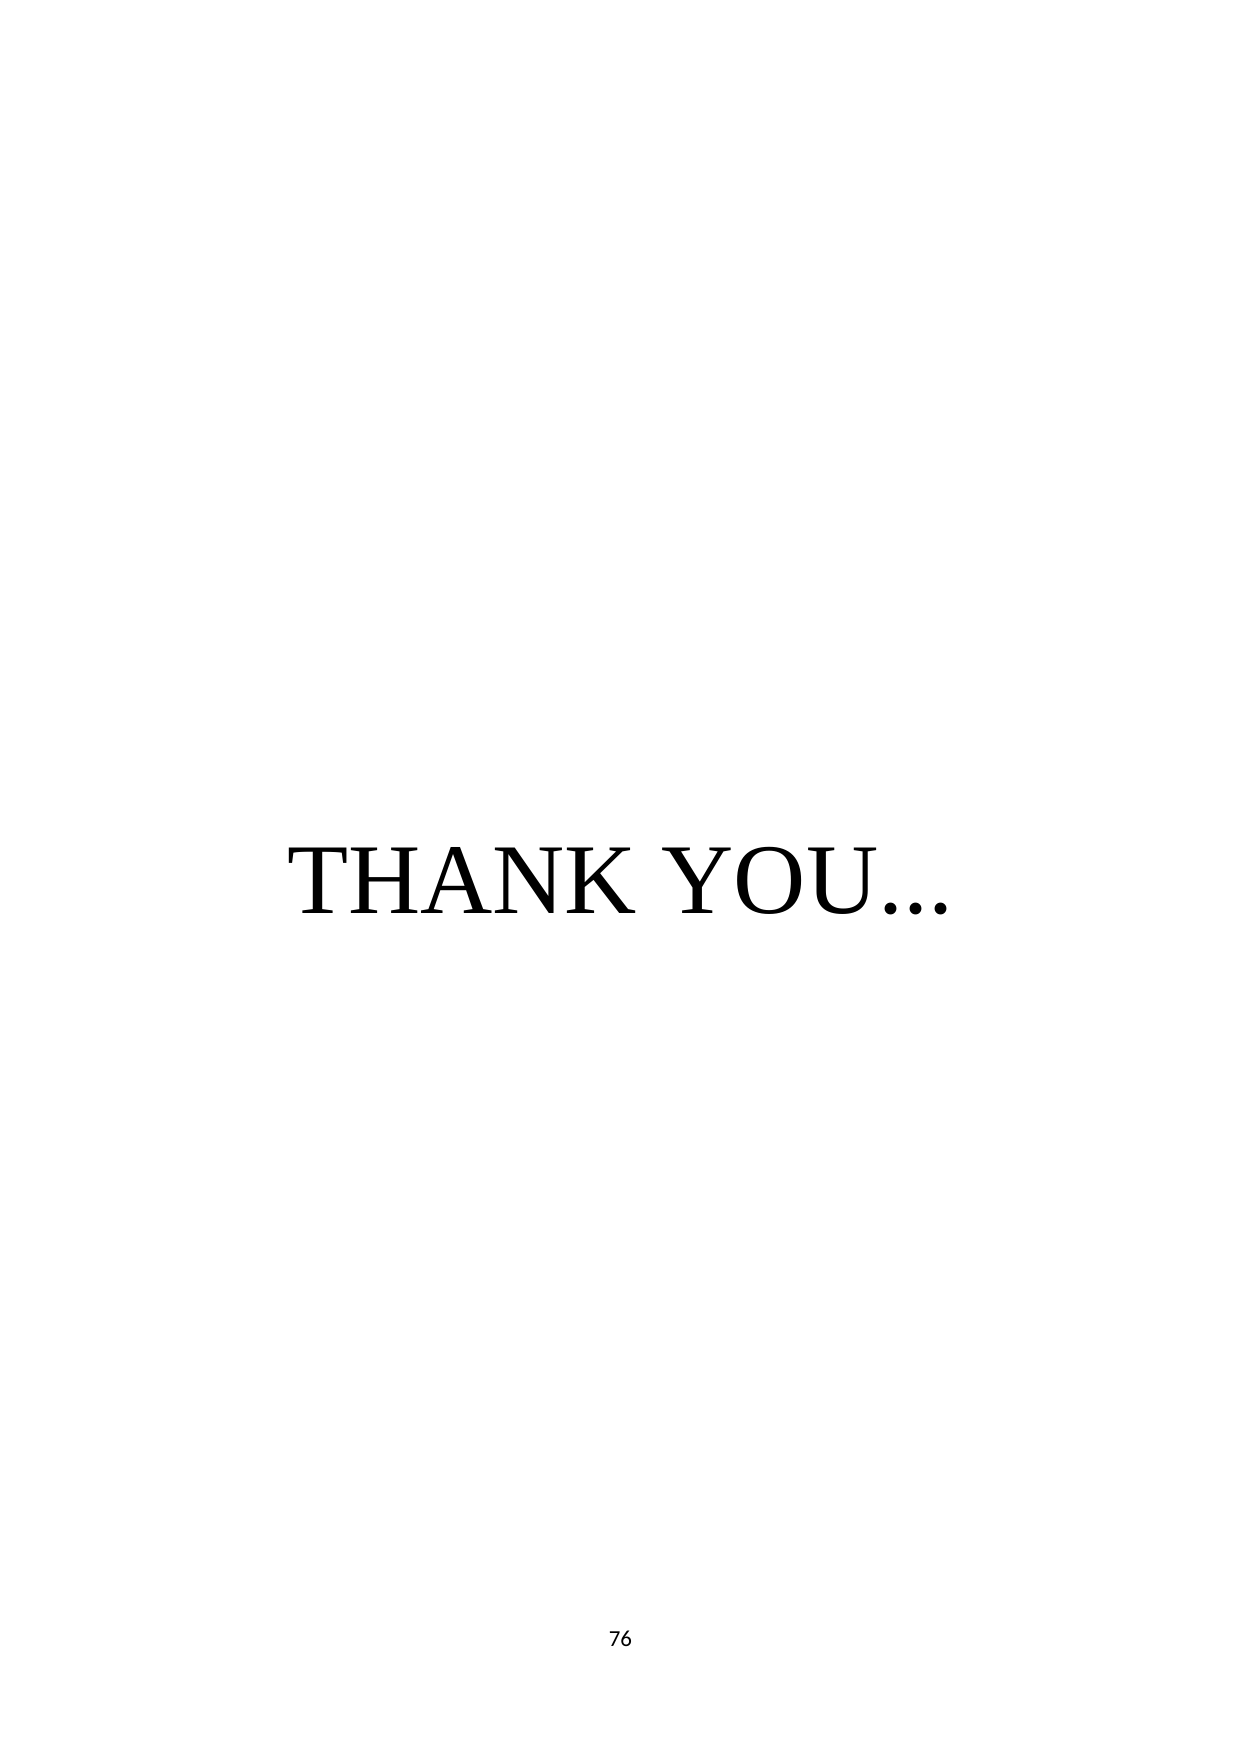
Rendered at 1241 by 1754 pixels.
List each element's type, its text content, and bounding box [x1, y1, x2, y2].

text THANK YOU... [150, 820, 1090, 935]
